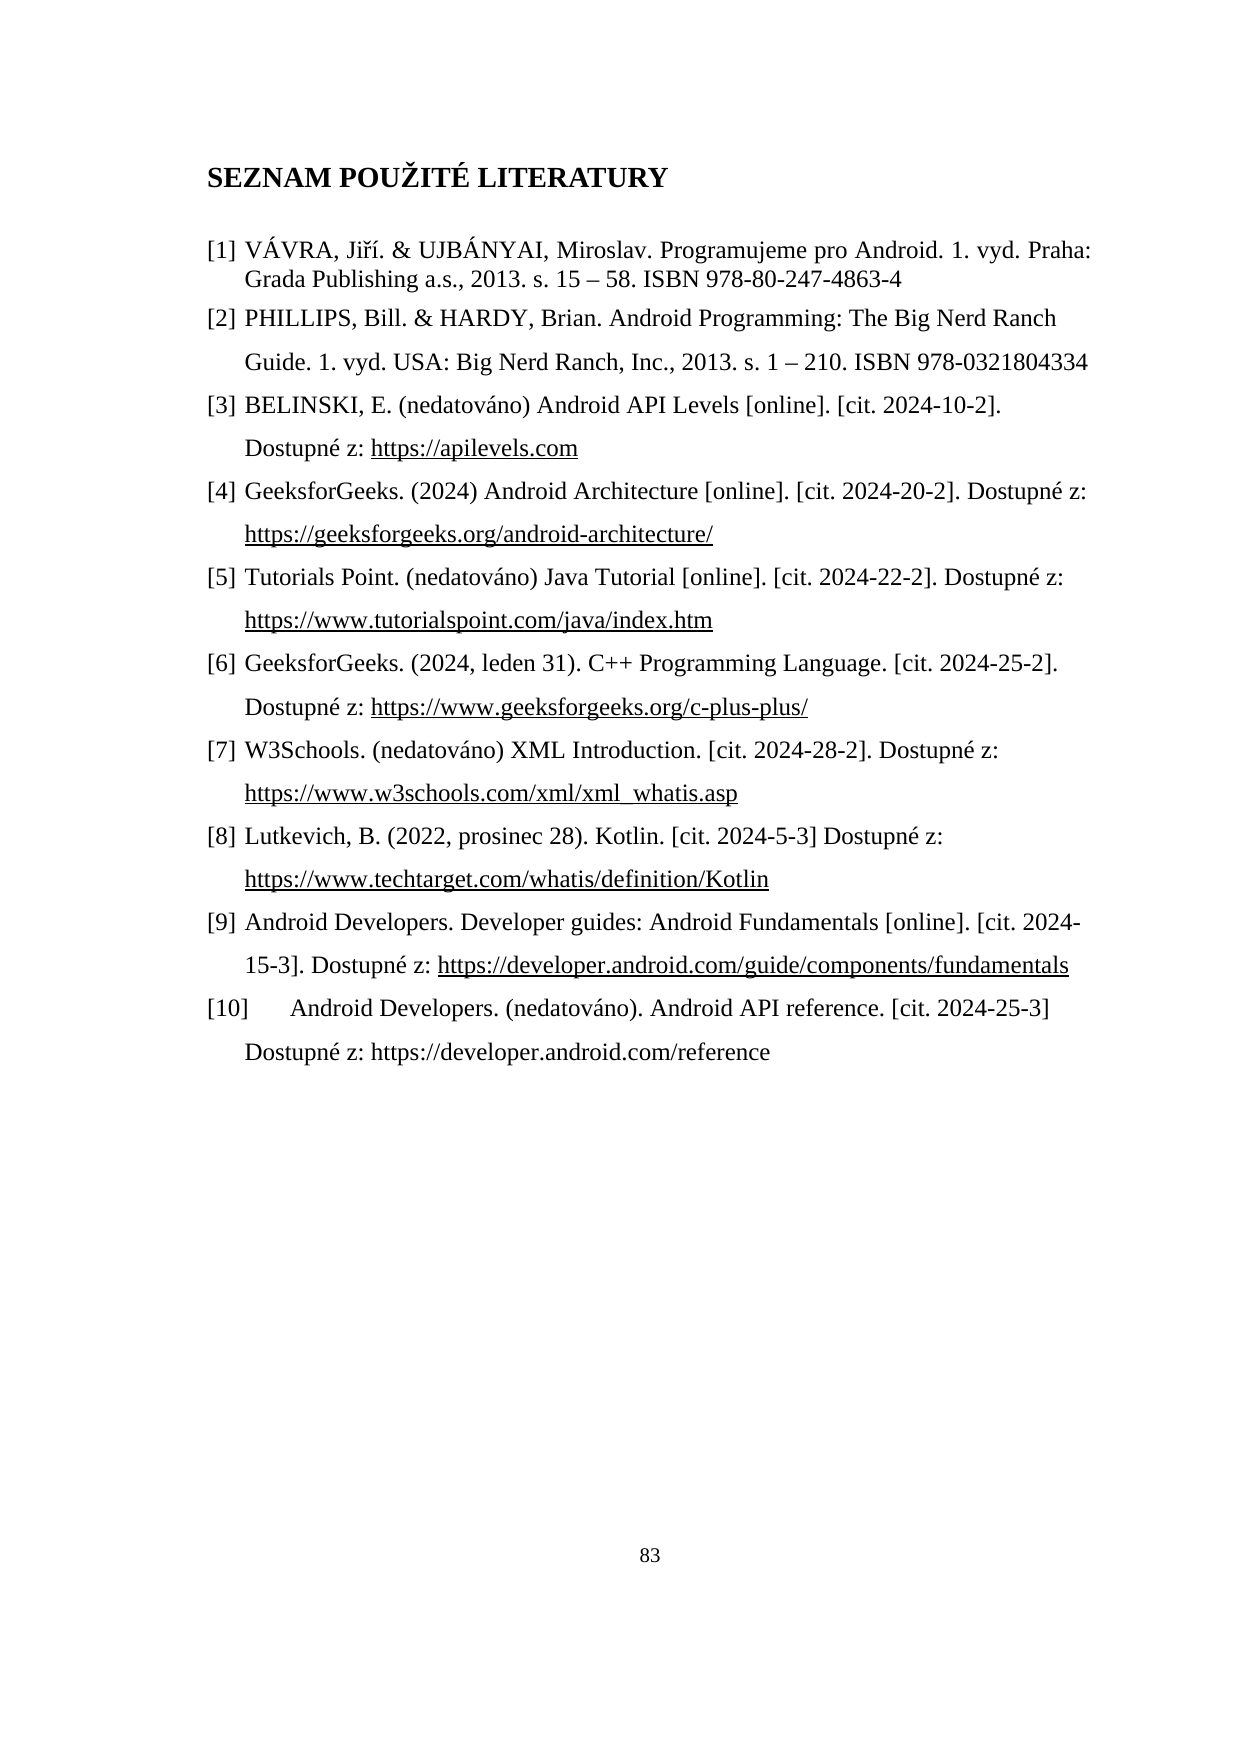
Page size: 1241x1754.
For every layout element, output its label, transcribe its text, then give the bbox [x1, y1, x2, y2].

list Tutorials Point. (nedatováno) Java Tutorial [online]. [cit. 2024-22-2]. Dostupné z: https://www.tutorialspoint.com/java/index.htm [207, 562, 1092, 634]
list GeeksforGeeks. (2024, leden 31). C++ Programming Language. [cit. 2024-25-2]. Dostupné z: https://www.geeksforgeeks.org/c-plus-plus/ [207, 648, 1092, 720]
list BELINSKI, E. (nedatováno) Android API Levels [online]. [cit. 2024-10-2]. Dostupné z: https://apilevels.com [207, 390, 1092, 462]
list W3Schools. (nedatováno) XML Introduction. [cit. 2024-28-2]. Dostupné z: https://www.w3schools.com/xml/xml_whatis.asp [207, 735, 1092, 807]
list PHILLIPS, Bill. & HARDY, Brian. Android Programming: The Big Nerd Ranch Guide. 1. vyd. USA: Big Nerd Ranch, Inc., 2013. s. 1 – 210. ISBN 978-0321804334 [207, 303, 1092, 375]
list GeeksforGeeks. (2024) Android Architecture [online]. [cit. 2024-20-2]. Dostupné z: https://geeksforgeeks.org/android-architecture/ [207, 476, 1092, 548]
list Android Developers. (nedatováno). Android API reference. [cit. 2024-25-3] Dostupné z: https://developer.android.com/reference [207, 993, 1092, 1065]
list Android Developers. Developer guides: Android Fundamentals [online]. [cit. 2024-15-3]. Dostupné z: https://developer.android.com/guide/components/fundamentals [207, 907, 1092, 979]
subtitle SEZNAM POUŽITÉ LITERATURY [207, 160, 1092, 194]
text VÁVRA, Jiří. & UJBÁNYAI, Miroslav. Programujeme pro Android. 1. vyd. Praha: Grada Publishing a.s., 2013. s. 15 – 58. ISBN 978-80-247-4863-4 [207, 236, 1092, 293]
list Lutkevich, B. (2022, prosinec 28). Kotlin. [cit. 2024-5-3] Dostupné z: https://www.techtarget.com/whatis/definition/Kotlin [207, 821, 1092, 893]
